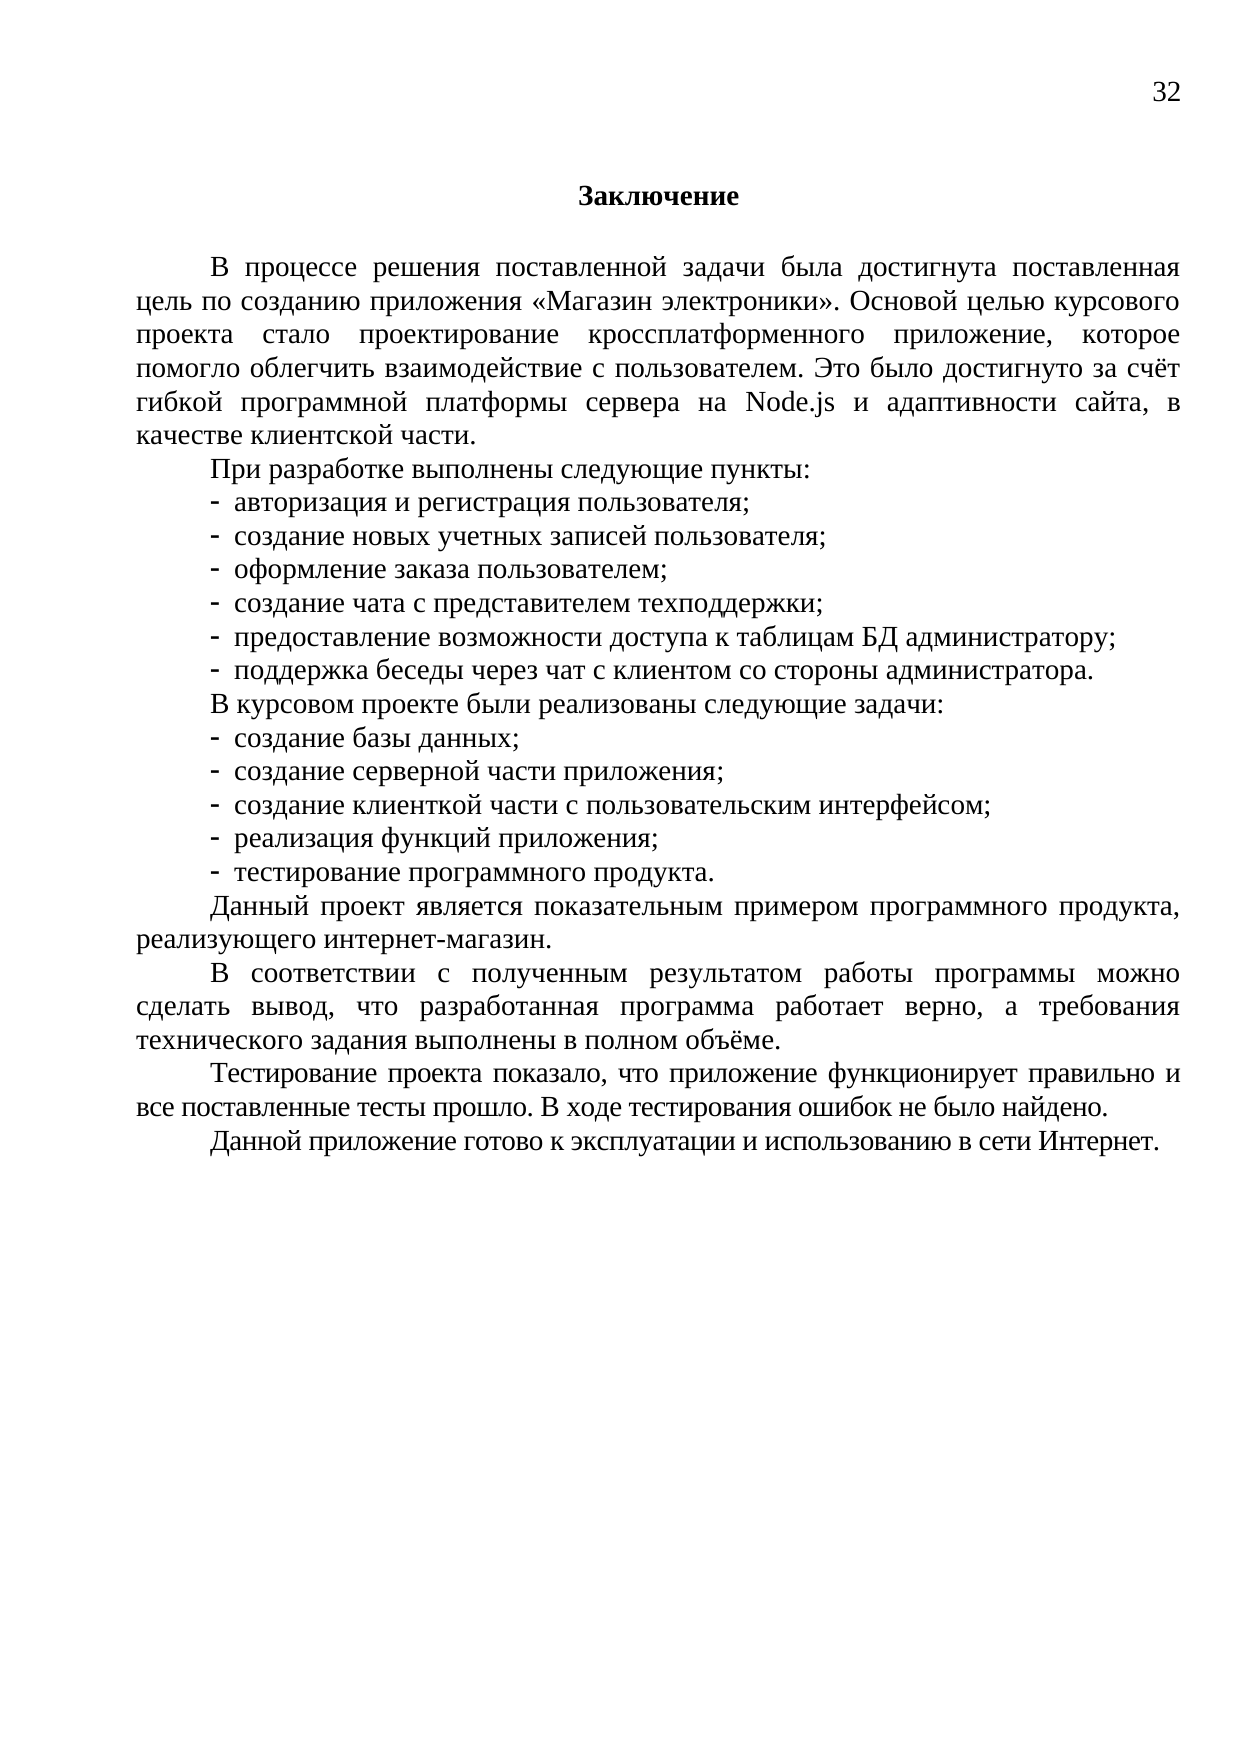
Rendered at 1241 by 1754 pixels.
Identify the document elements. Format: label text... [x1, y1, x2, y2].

text При разработке выполнены следующие пункты: [136, 451, 1181, 484]
list тестирование программного продукта. [136, 854, 1181, 888]
text Данной приложение готово к эксплуатации и использованию в сети Интернет. [136, 1123, 1181, 1156]
list оформление заказа пользователем; [136, 552, 1181, 585]
text Данный проект является показательным примером программного продукта, реализующего интернет-магазин. [136, 888, 1181, 955]
text В курсовом проекте были реализованы следующие задачи: [136, 686, 1181, 720]
list создание клиенткой части с пользовательским интерфейсом; [136, 787, 1181, 821]
list авторизация и регистрация пользователя; [136, 484, 1181, 518]
list предоставление возможности доступа к таблицам БД администратору; [136, 619, 1181, 652]
text Тестирование проекта показало, что приложение функционирует правильно и все поставленные тесты прошло. В ходе тестирования ошибок не было найдено. [136, 1056, 1181, 1123]
text В соответствии с полученным результатом работы программы можно сделать вывод, что разработанная программа работает верно, а требования технического задания выполнены в полном объёме. [136, 955, 1181, 1056]
subtitle Заключение [136, 178, 1181, 212]
list создание новых учетных записей пользователя; [136, 518, 1181, 552]
list создание базы данных; [136, 720, 1181, 753]
text В процессе решения поставленной задачи была достигнута поставленная цель по созданию приложения «Магазин электроники». Основой целью курсового проекта стало проектирование кроссплатформенного приложение, которое помогло облегчить взаимодействие с пользователем. Это было достигнуто за счёт гибкой программной платформы сервера на Node.js и адаптивности сайта, в качестве клиентской части. [136, 249, 1181, 451]
list создание чата с представителем техподдержки; [136, 585, 1181, 619]
list поддержка беседы через чат с клиентом со стороны администратора. [136, 652, 1181, 686]
list реализация функций приложения; [136, 821, 1181, 854]
list создание серверной части приложения; [136, 753, 1181, 787]
